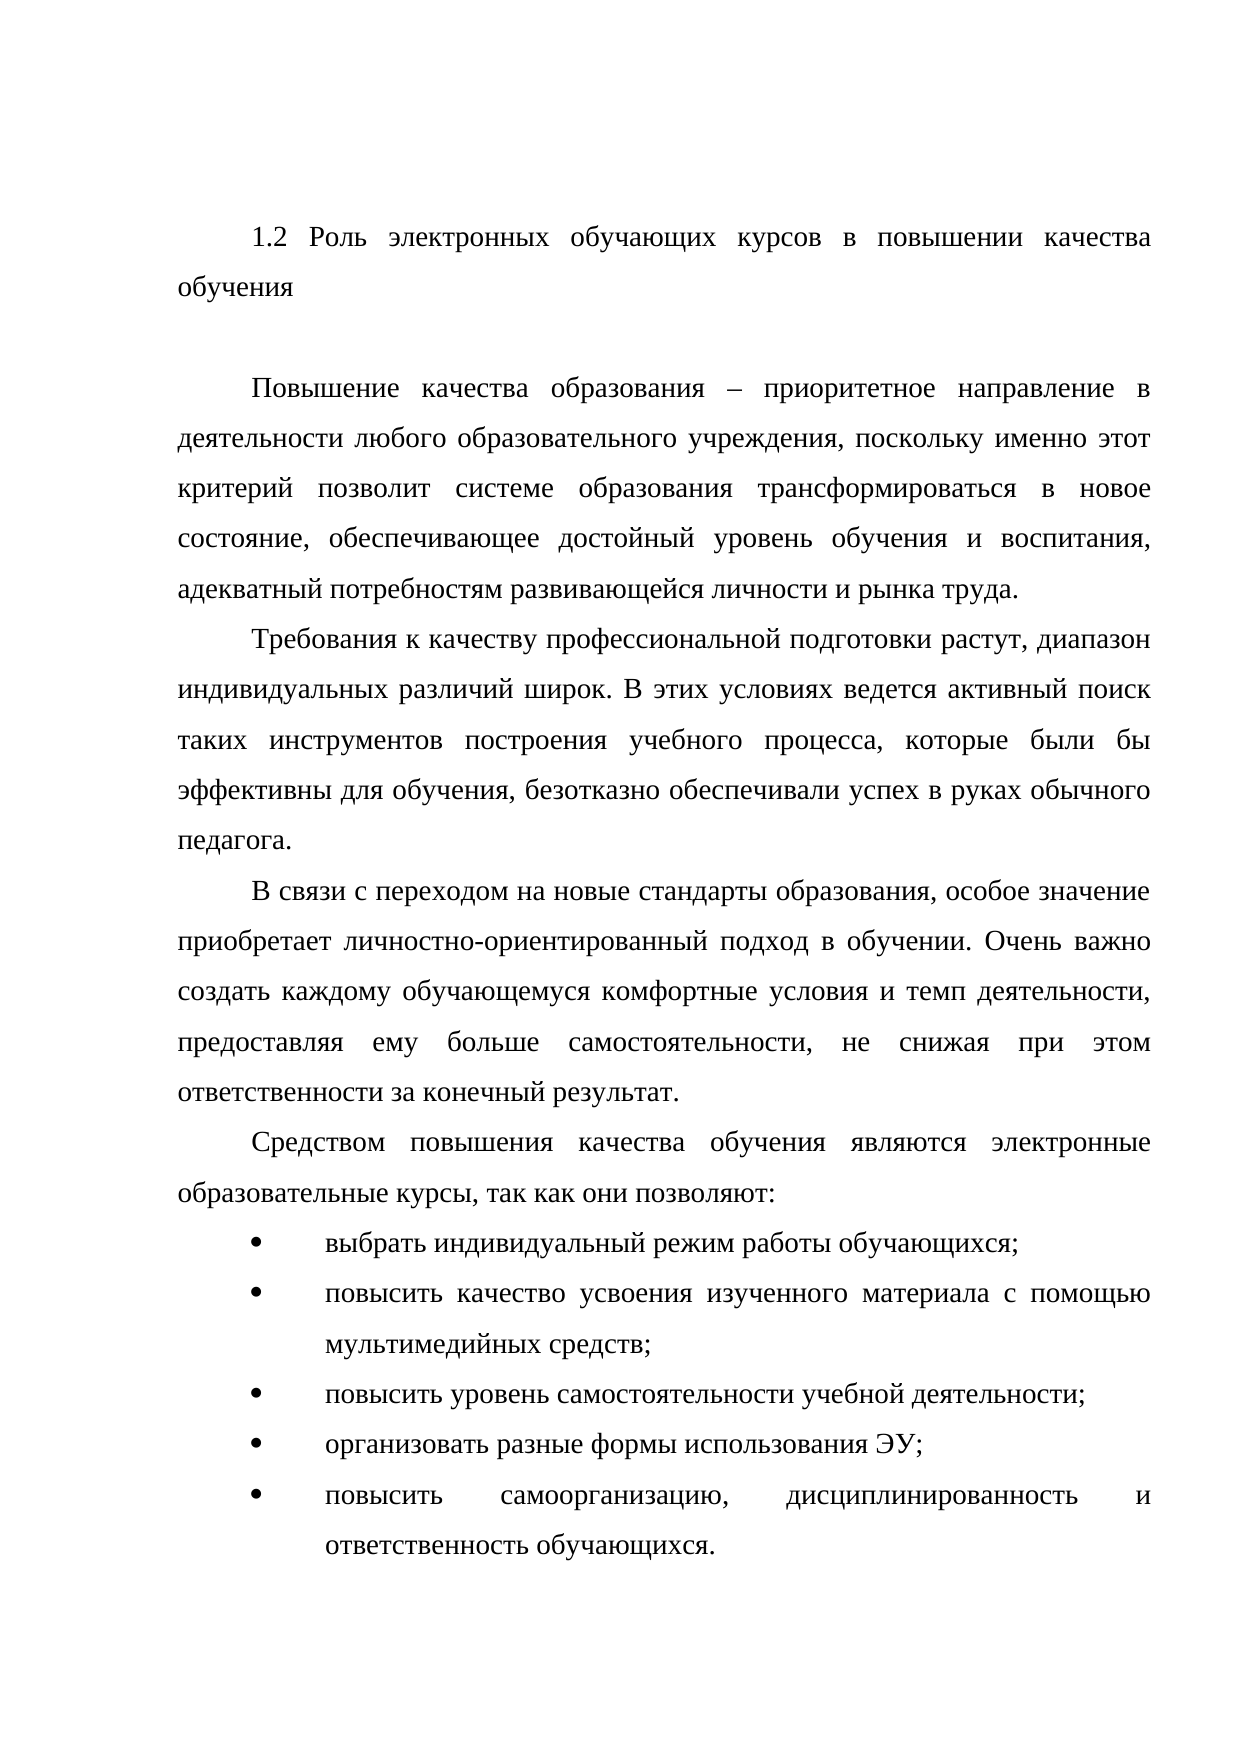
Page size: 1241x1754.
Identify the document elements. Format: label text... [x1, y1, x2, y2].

list повысить уровень самостоятельности учебной деятельности; [177, 1376, 1152, 1410]
list организовать разные формы использования ЭУ; [251, 1427, 1152, 1460]
text Требования к качеству профессиональной подготовки растут, диапазон индивидуальных различий широк. В этих условиях ведется активный поиск таких инструментов построения учебного процесса, которые были бы эффективны для обучения, безотказно обеспечивали успех в руках обычного педагога. [177, 621, 1152, 856]
text Средством повышения качества обучения являются электронные образовательные курсы, так как они позволяют: [177, 1124, 1152, 1208]
text 1.2 Роль электронных обучающих курсов в повышении качества обучения [177, 219, 1152, 303]
list повысить качество усвоения изученного материала с помощью мультимедийных средств; [251, 1275, 1152, 1359]
text В связи с переходом на новые стандарты образования, особое значение приобретает личностно-ориентированный подход в обучении. Очень важно создать каждому обучающемуся комфортные условия и темп деятельности, предоставляя ему больше самостоятельности, не снижая при этом ответственности за конечный результат. [177, 873, 1152, 1108]
list повысить самоорганизацию, дисциплинированность и ответственность обучающихся. [251, 1477, 1152, 1561]
list выбрать индивидуальный режим работы обучающихся; [177, 1225, 1152, 1259]
text Повышение качества образования – приоритетное направление в деятельности любого образовательного учреждения, поскольку именно этот критерий позволит системе образования трансформироваться в новое состояние, обеспечивающее достойный уровень обучения и воспитания, адекватный потребностям развивающейся личности и рынка труда. [177, 370, 1152, 604]
